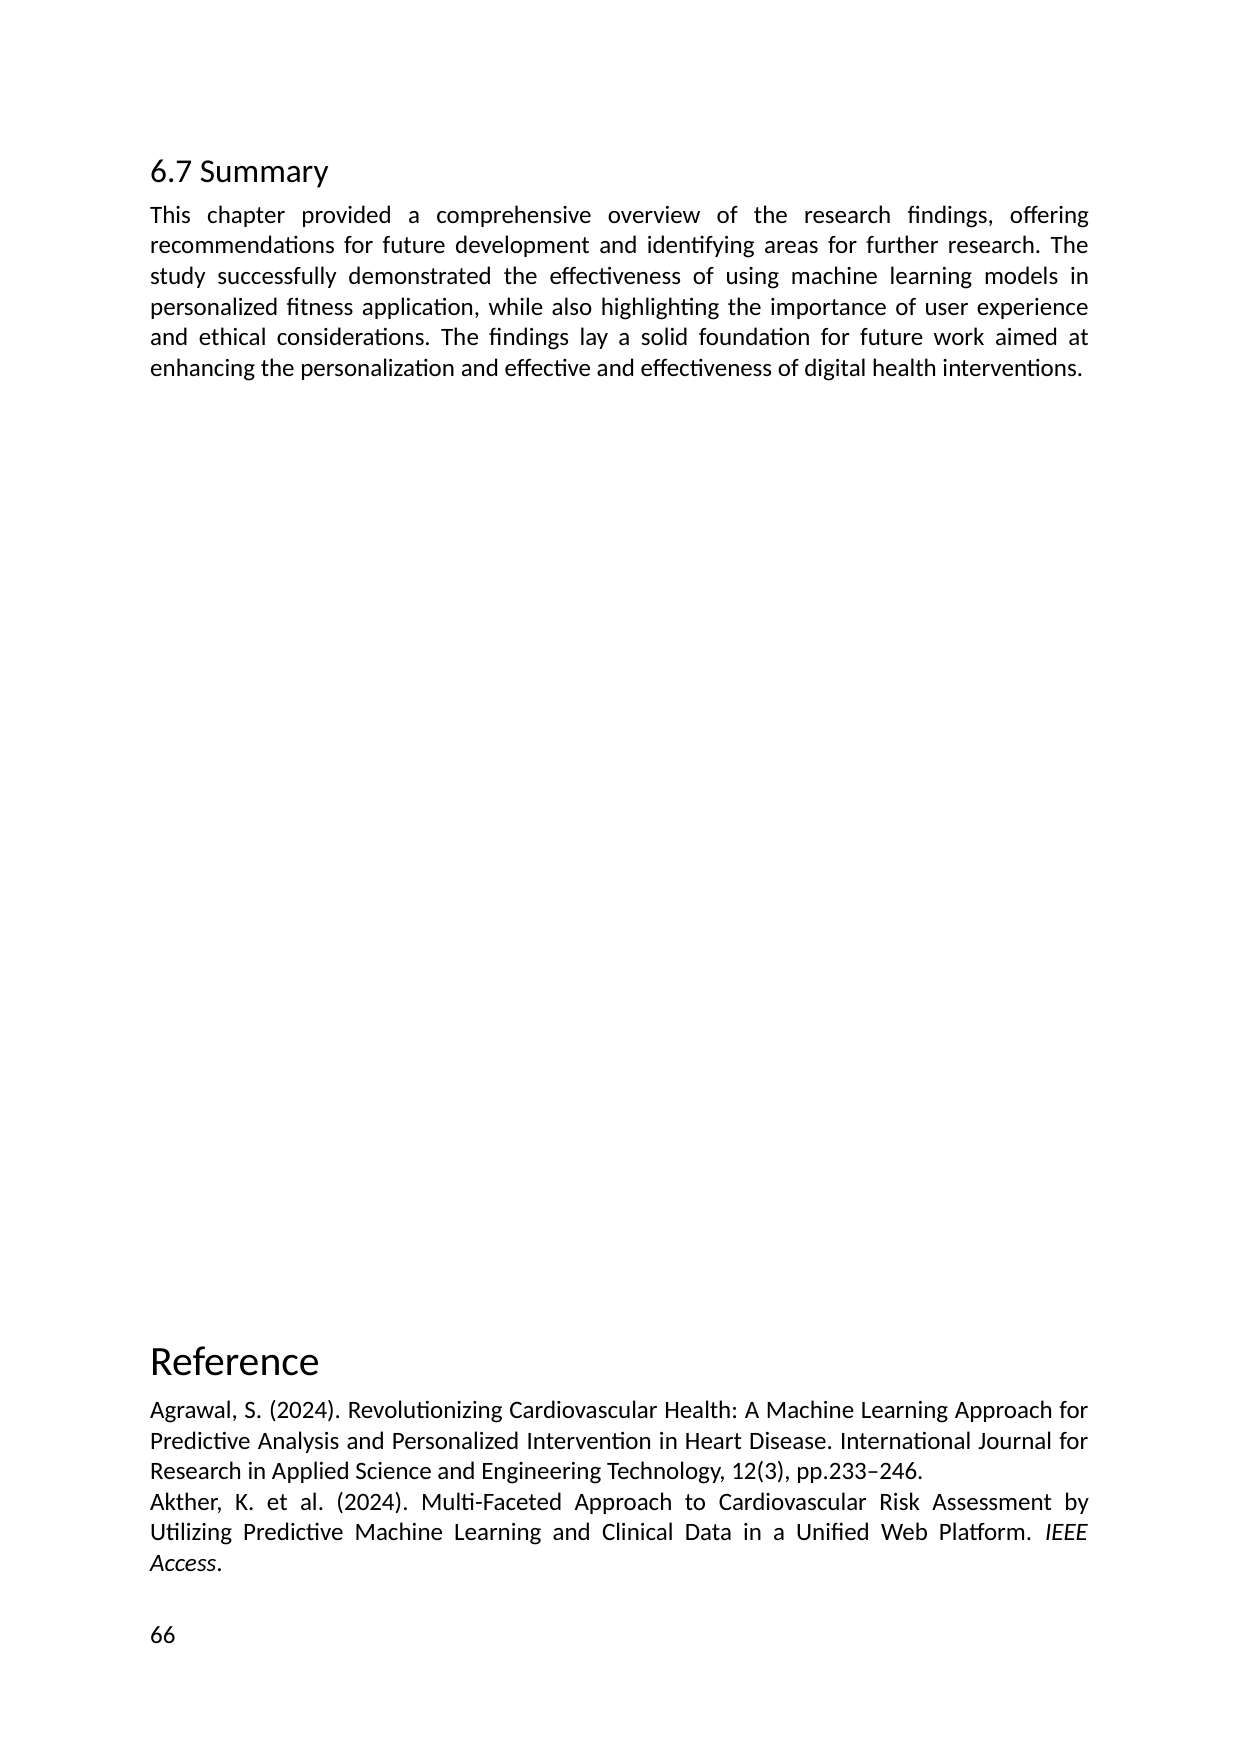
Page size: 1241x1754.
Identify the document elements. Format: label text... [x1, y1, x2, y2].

text This chapter provided a comprehensive overview of the research findings, offering recommendations for future development and identifying areas for further research. The study successfully demonstrated the effectiveness of using machine learning models in personalized fitness application, while also highlighting the importance of user experience and ethical considerations. The findings lay a solid foundation for future work aimed at enhancing the personalization and effective and effectiveness of digital health interventions. [150, 199, 1090, 382]
subtitle Reference [150, 1335, 1090, 1386]
subtitle 6.7 Summary [150, 150, 1090, 191]
